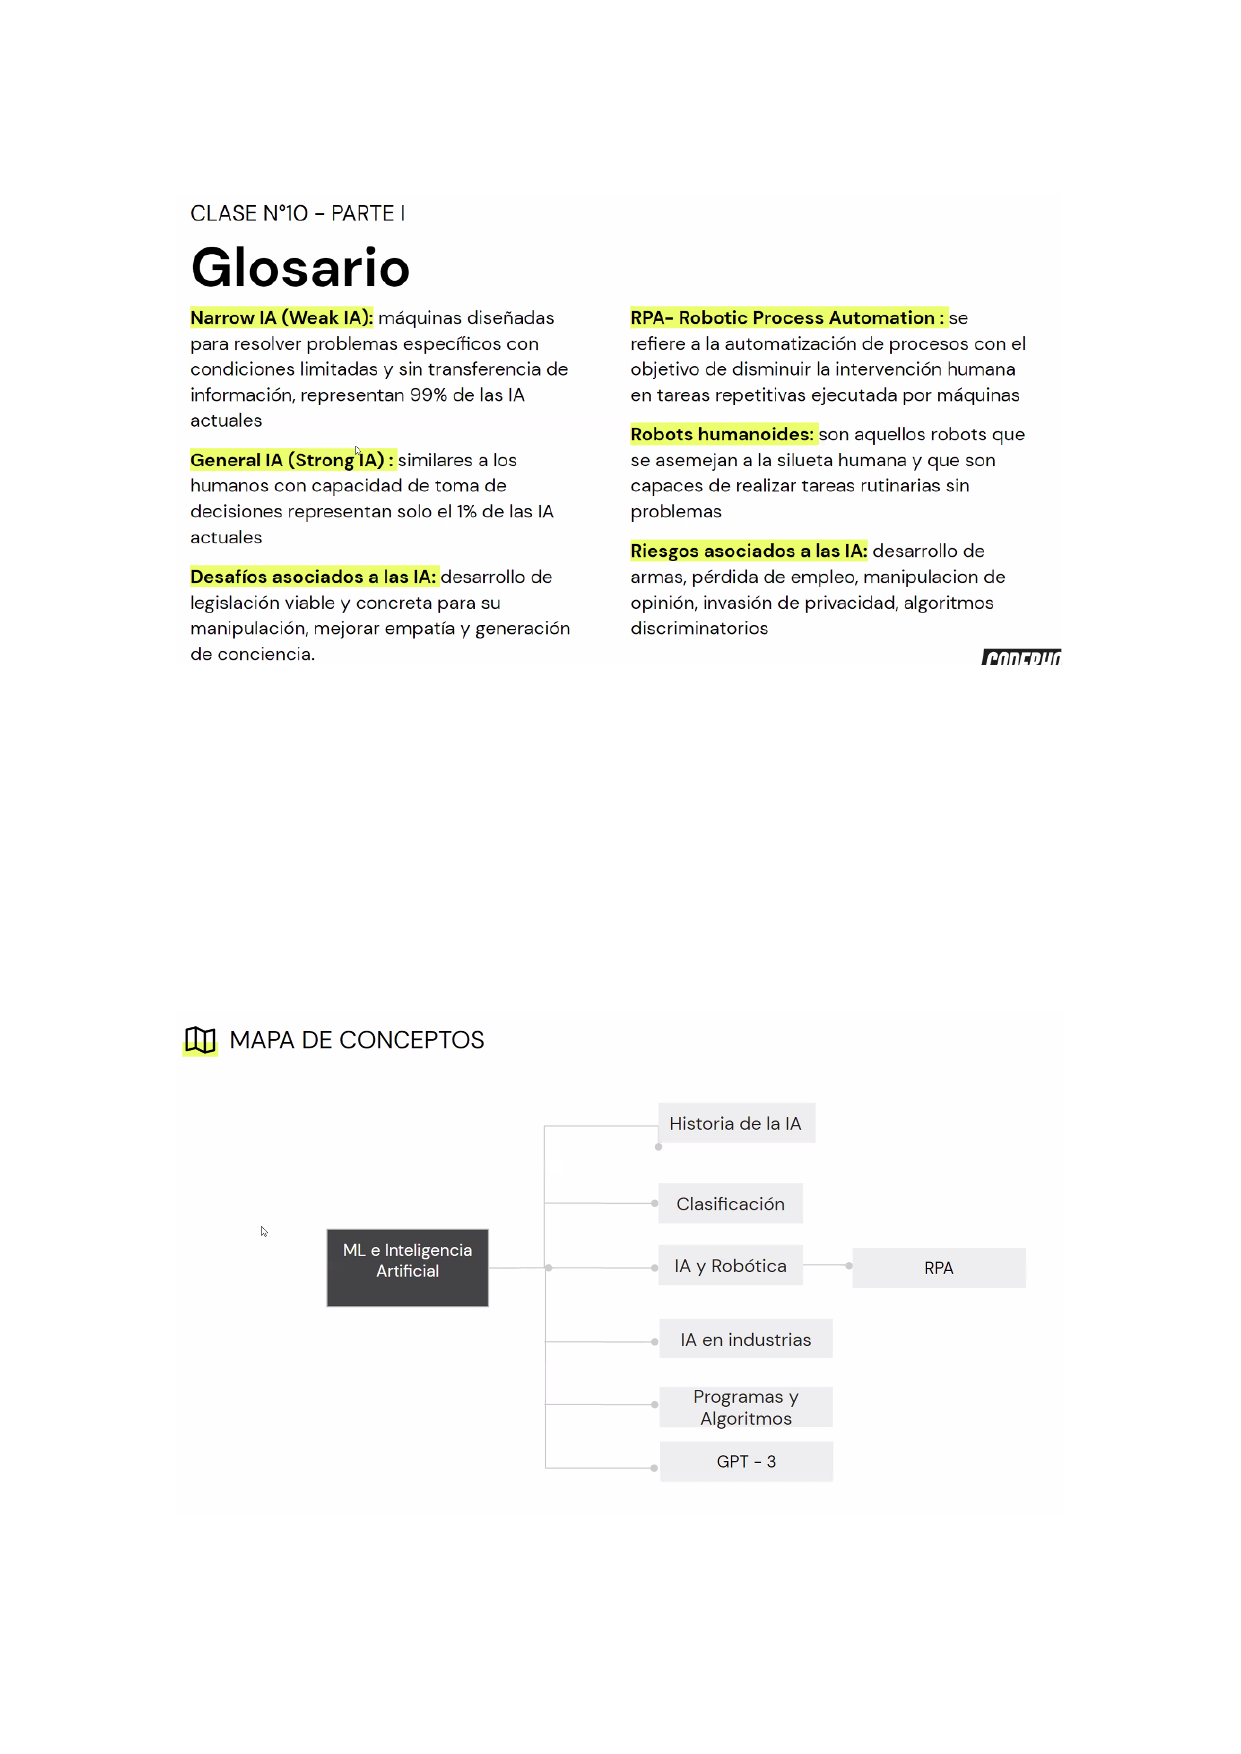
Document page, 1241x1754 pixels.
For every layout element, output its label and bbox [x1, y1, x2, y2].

picture [177, 194, 1062, 665]
picture [177, 1011, 1063, 1515]
